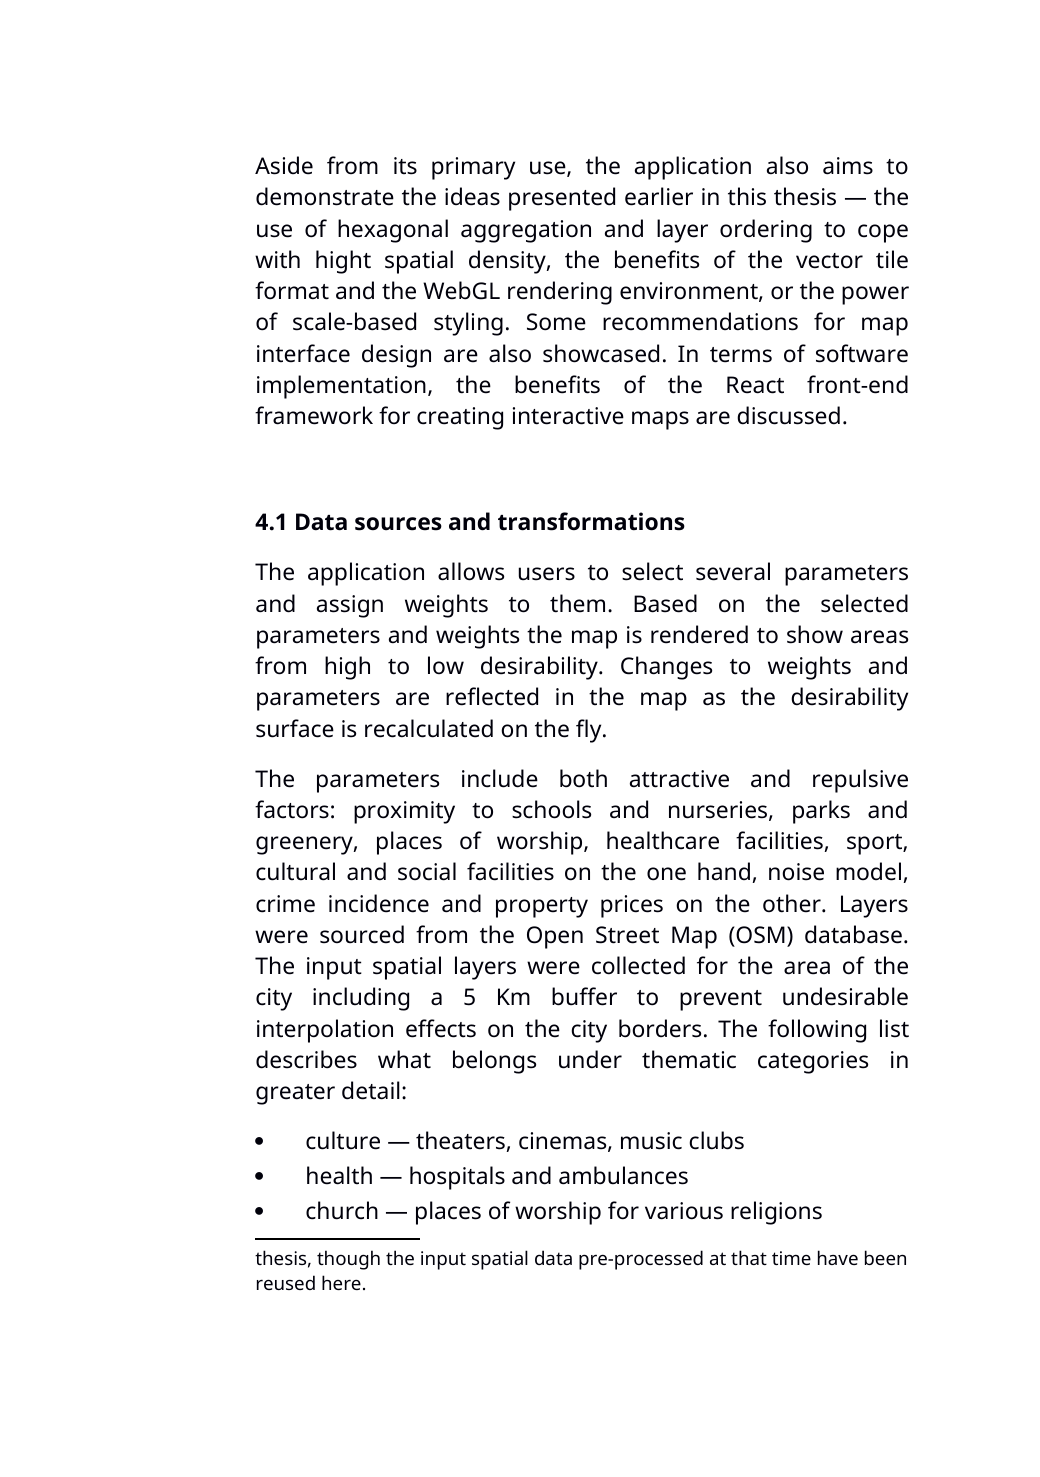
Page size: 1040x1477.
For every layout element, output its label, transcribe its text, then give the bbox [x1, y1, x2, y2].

subtitle 4.1 Data sources and transformations [255, 506, 910, 537]
text Aside from its primary use, the application also aims to demonstrate the ideas presented earlier in this thesis — the use of hexagonal aggregation and layer ordering to cope with hight spatial density, the benefits of the vector tile format and the WebGL rendering environment, or the power of scale-based styling. Some recommendations for map interface design are also showcased. In terms of software implementation, the benefits of the React front-end framework for creating interactive maps are discussed. [255, 150, 910, 431]
text The parameters include both attractive and repulsive factors: proximity to schools and nurseries, parks and greenery, places of worship, healthcare facilities, sport, cultural and social facilities on the one hand, noise model, crime incidence and property prices on the other. Layers were sourced from the Open Street Map (OSM) database. The input spatial layers were collected for the area of the city including a 5 Km buffer to prevent undesirable interpolation effects on the city borders. The following list describes what belongs under thematic categories in greater detail: [255, 762, 910, 1106]
list church — places of worship for various religions [255, 1195, 910, 1226]
text The application allows users to select several parameters and assign weights to them. Based on the selected parameters and weights the map is rendered to show areas from high to low desirability. Changes to weights and parameters are reflected in the map as the desirability surface is recalculated on the fly. [255, 556, 910, 744]
list culture — theaters, cinemas, music clubs [255, 1125, 910, 1156]
list health — hospitals and ambulances [255, 1160, 910, 1191]
